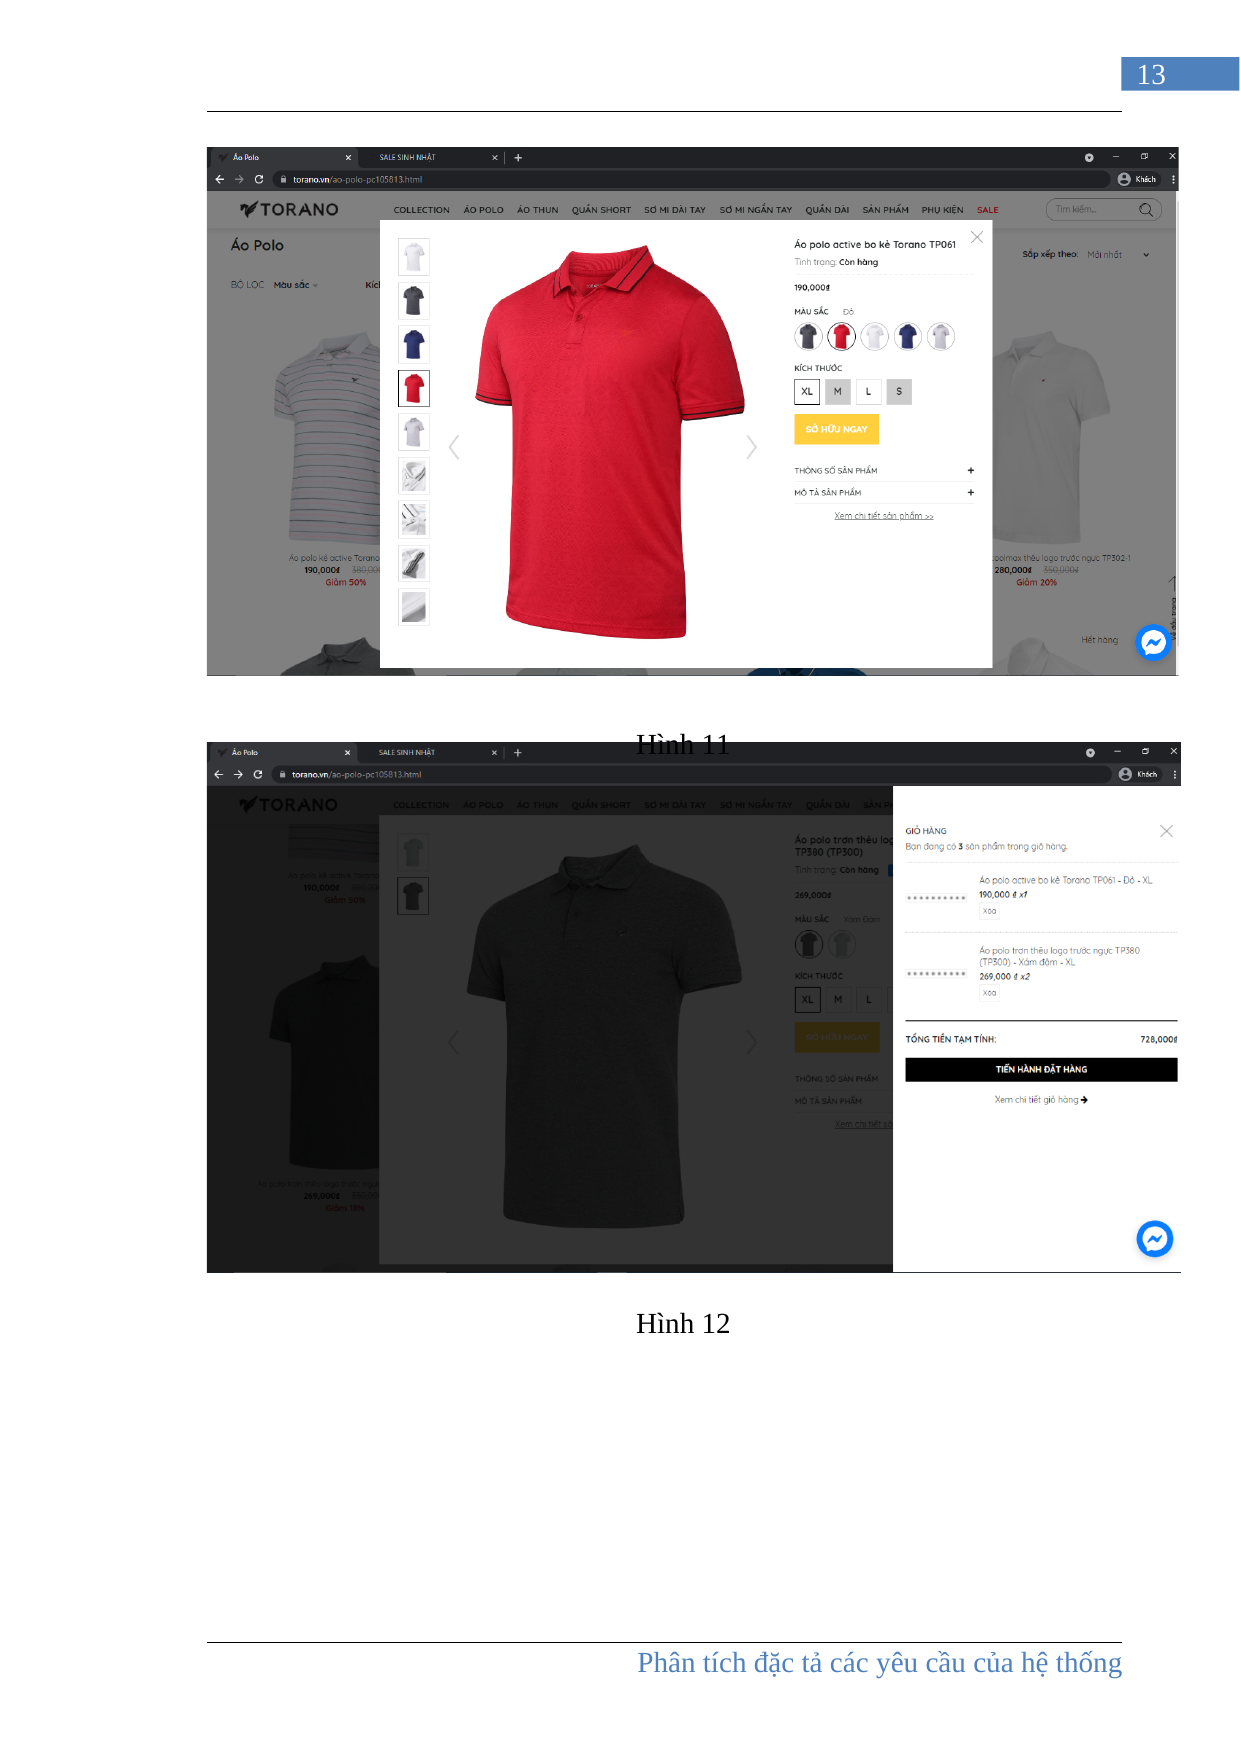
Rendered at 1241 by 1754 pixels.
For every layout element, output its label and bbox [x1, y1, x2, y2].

picture [206, 147, 1179, 676]
picture [206, 742, 1181, 1273]
